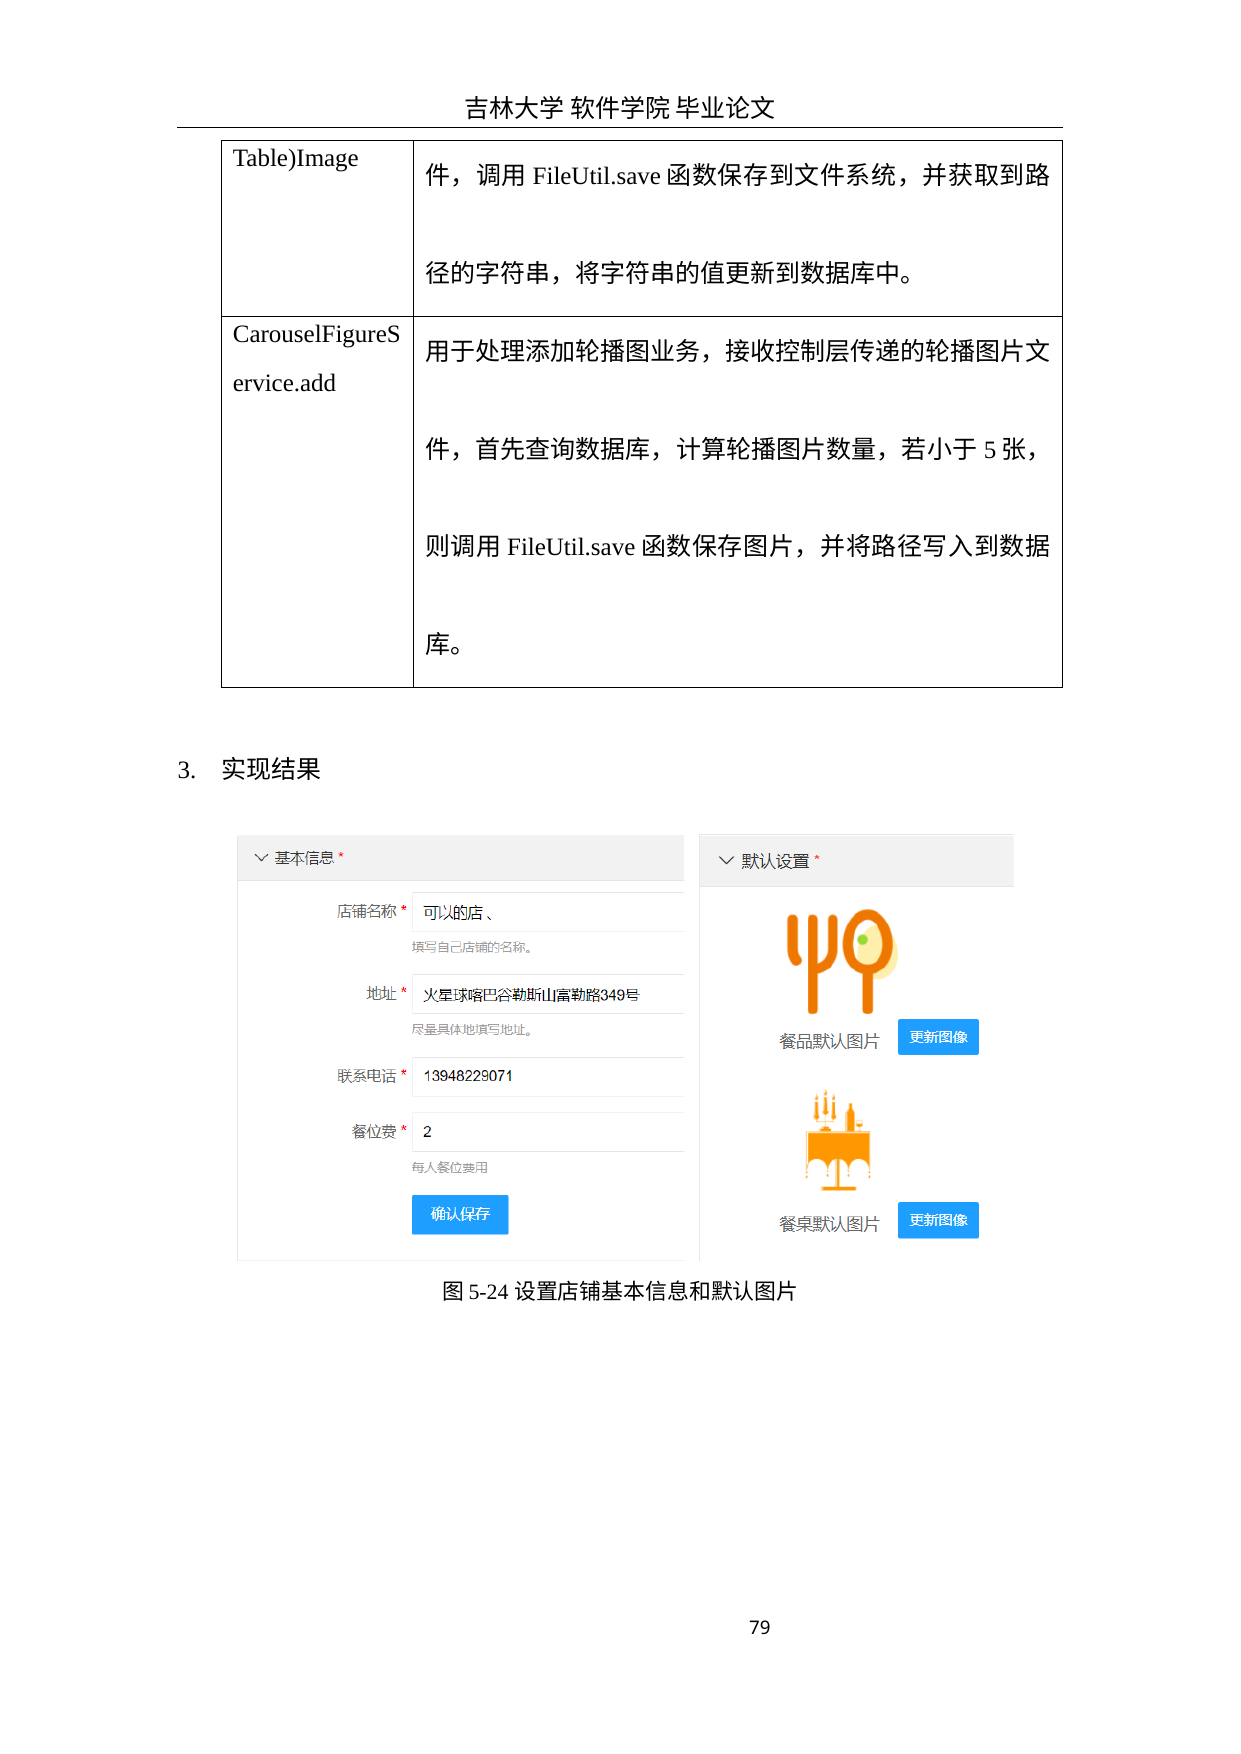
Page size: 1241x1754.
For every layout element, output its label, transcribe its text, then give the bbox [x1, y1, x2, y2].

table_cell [414, 141, 1062, 316]
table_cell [222, 141, 413, 316]
text 图5-24 设置店铺基本信息和默认图片 [177, 1273, 1063, 1306]
table_cell CarouselFigureService.add [222, 317, 413, 687]
table_cell 用于处理添加轮播图业务，接收控制层传递的轮播图片文件，首先查询数据库，计算轮播图片数量，若小于5张，则调用FileUtil.save函数保存图片，并将路径写入到数据库。 [414, 317, 1062, 687]
list 实现结果 [177, 735, 1063, 800]
picture [226, 830, 685, 1261]
picture [695, 834, 1014, 1261]
